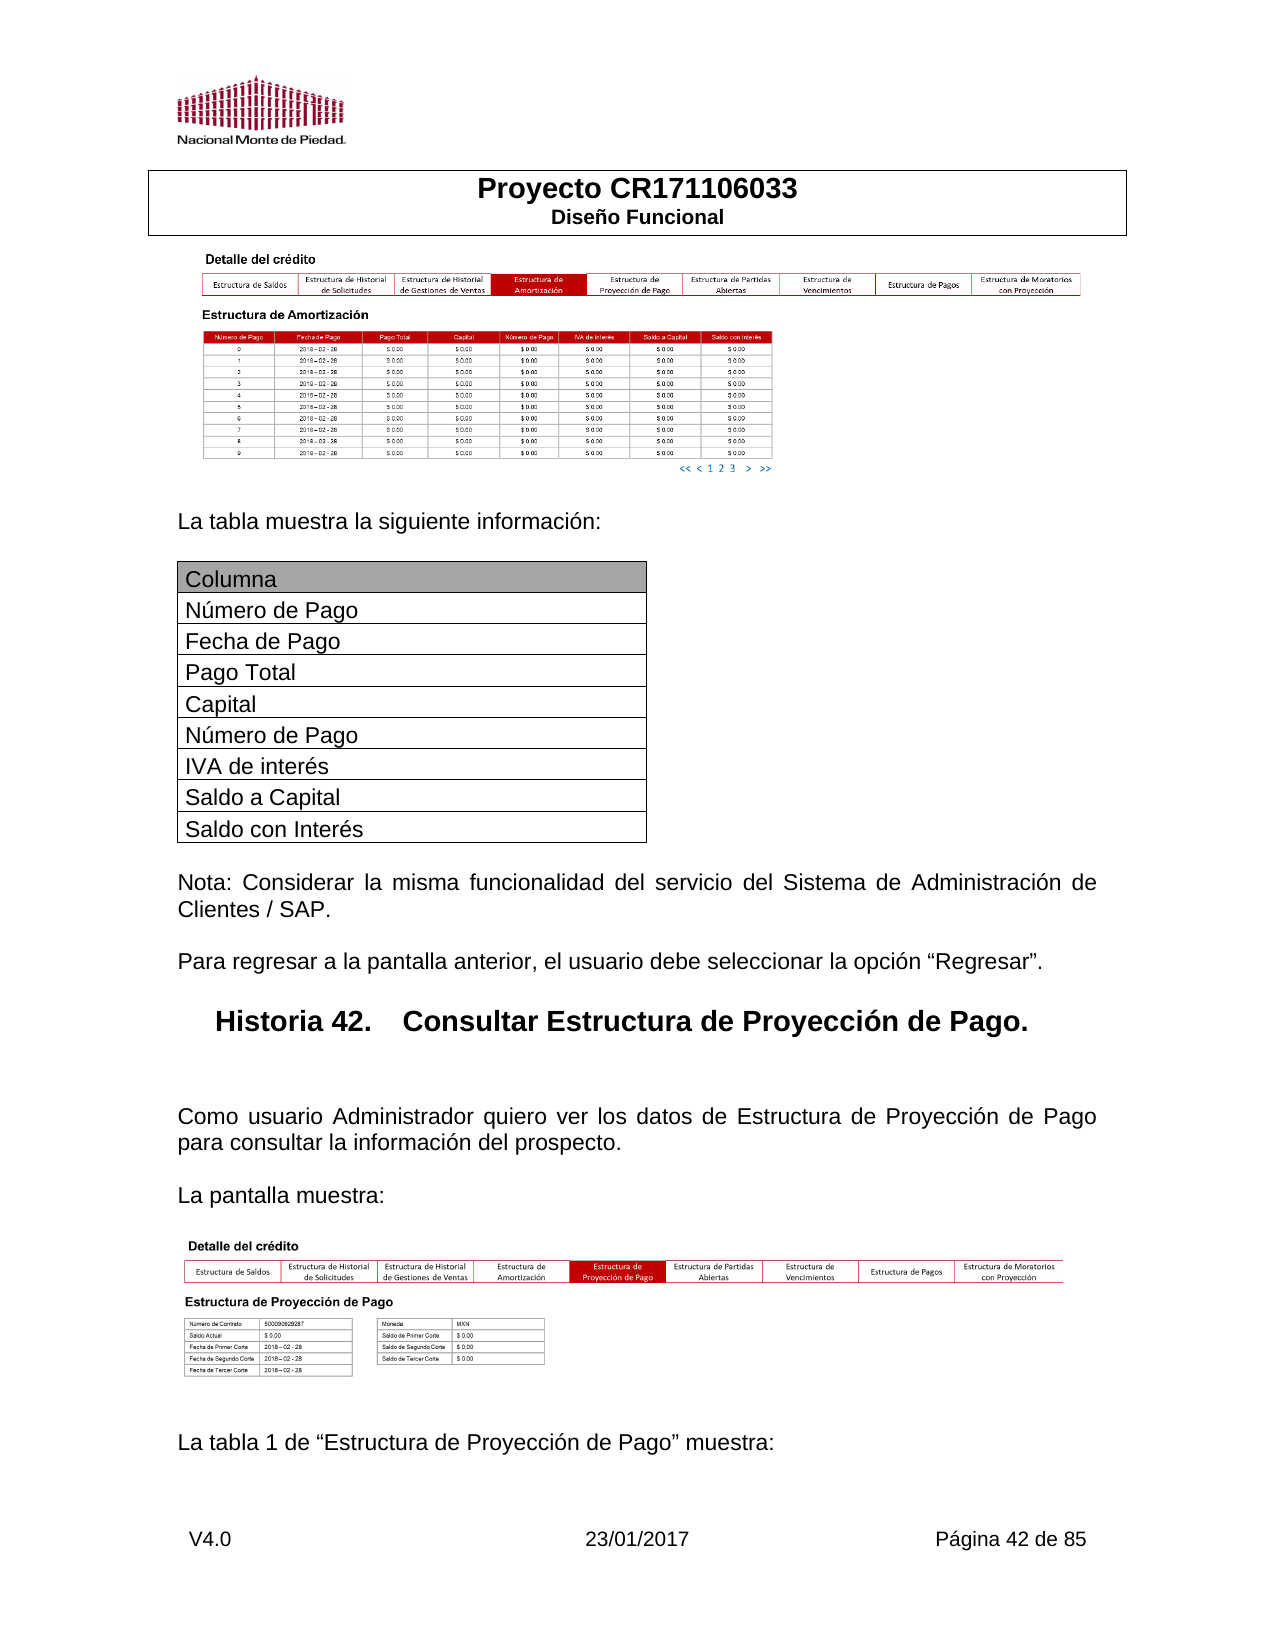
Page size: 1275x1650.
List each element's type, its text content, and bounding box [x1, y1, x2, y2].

table_cell Capital [178, 687, 646, 717]
text La pantalla muestra: [177, 1182, 1098, 1208]
picture [177, 75, 346, 144]
text Como usuario Administrador quiero ver los datos de Estructura de Proyección de Pago para consultar la información del prospecto. [177, 1103, 1098, 1155]
table_cell Saldo a Capital [178, 780, 646, 811]
table_header Columna [178, 562, 646, 592]
table_cell Número de Pago [178, 718, 646, 748]
text Nota: Considerar la misma funcionalidad del servicio del Sistema de Administración de Clientes / SAP. [177, 869, 1098, 922]
table_cell Pago Total [178, 655, 646, 686]
table_cell Número de Pago [178, 593, 646, 623]
picture [177, 1234, 1063, 1377]
table_cell IVA de interés [178, 749, 646, 779]
text La tabla 1 de “Estructura de Proyección de Pago” muestra: [177, 1429, 1098, 1455]
text La tabla muestra la siguiente información: [177, 508, 1098, 534]
table_cell Fecha de Pago [178, 624, 646, 654]
text Consultar Estructura de Proyección de Pago. [215, 1004, 1098, 1037]
table_cell Saldo con Interés [178, 812, 646, 842]
picture [194, 247, 1081, 482]
text Para regresar a la pantalla anterior, el usuario debe seleccionar la opción “Regresar”. [177, 948, 1098, 975]
